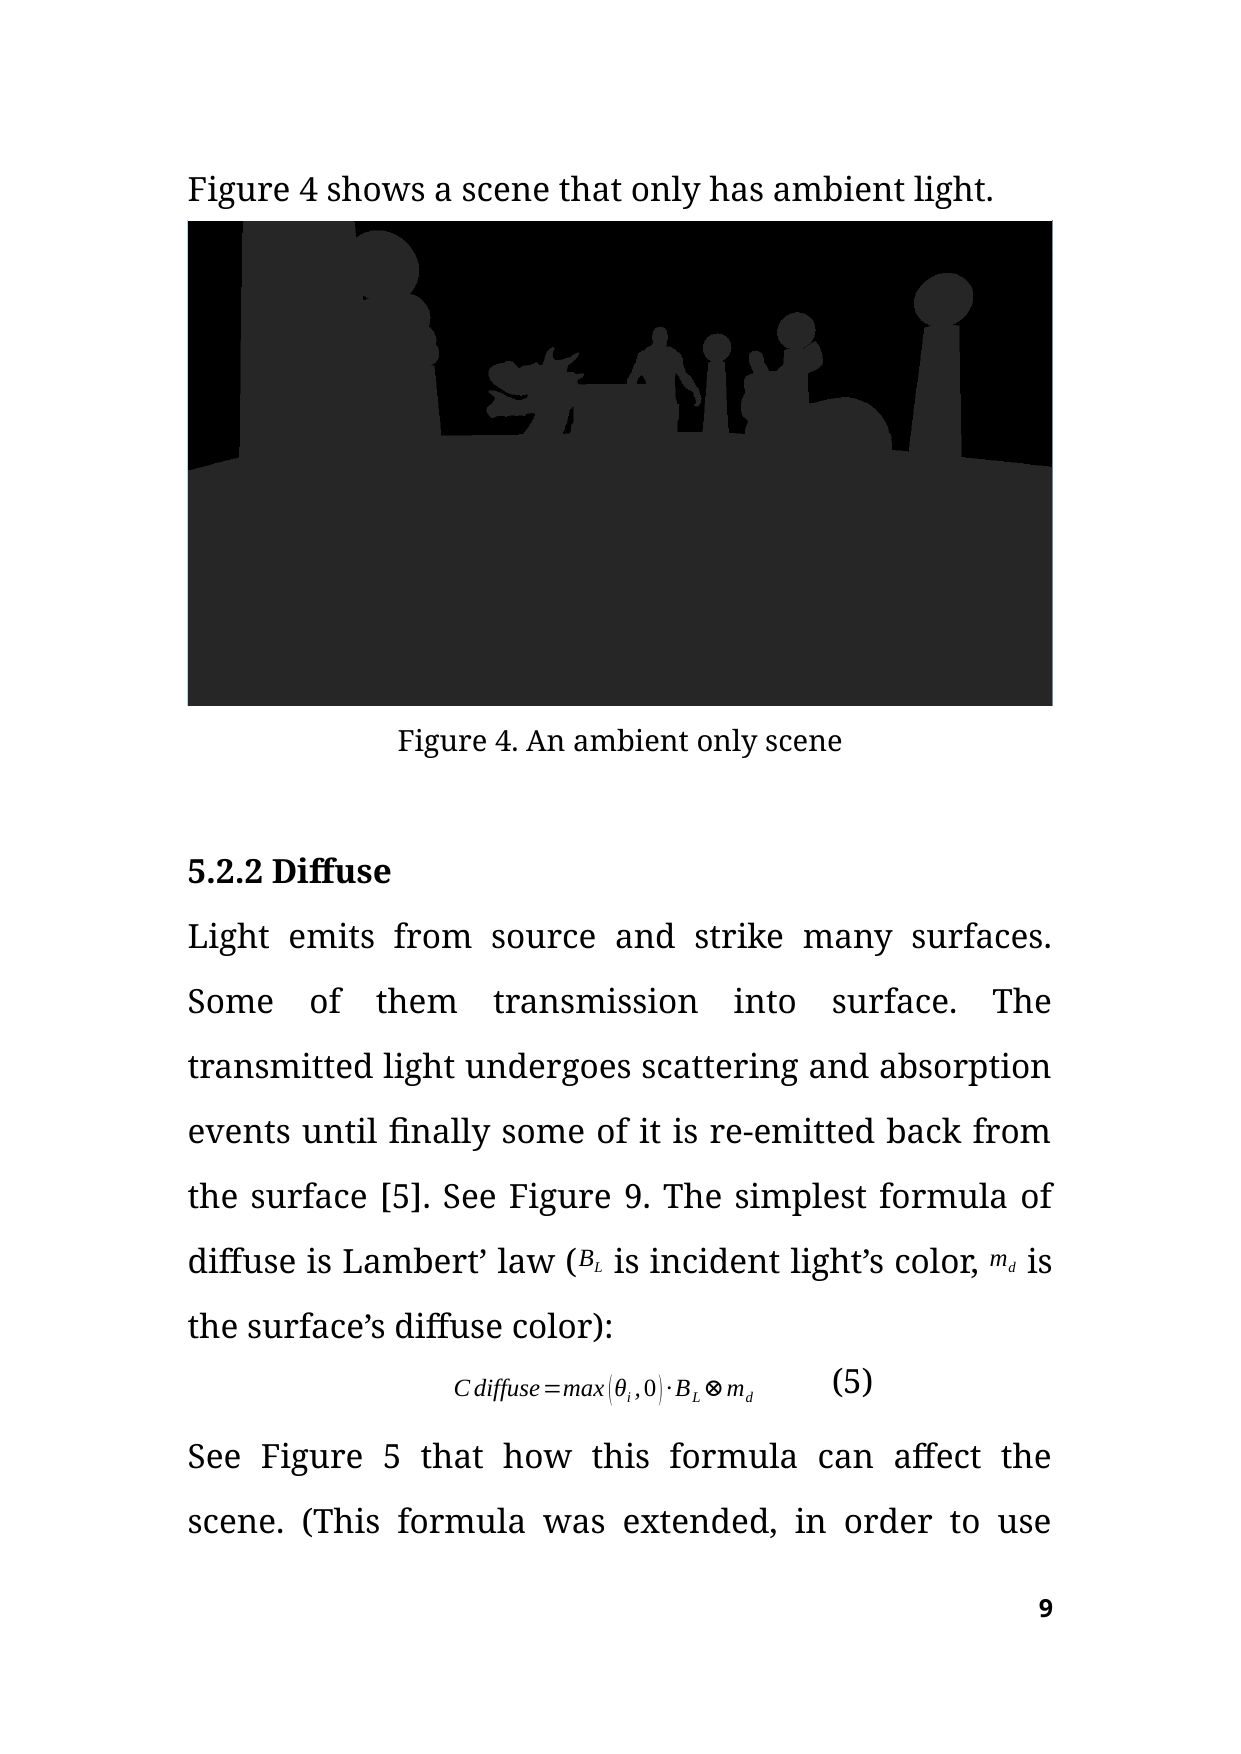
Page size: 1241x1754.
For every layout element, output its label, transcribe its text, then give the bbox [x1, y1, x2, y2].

text Light emits from source and strike many surfaces. Some of them transmission into surface. The transmitted light undergoes scattering and absorption events until finally some of it is re-emitted back from the surface [5]. See Figure 9. The simplest formula of diffuse is Lambert’ law ( is incident light’s color, is the surface’s diffuse color): [187, 903, 1053, 1358]
picture [187, 220, 1053, 706]
text (5) [187, 1358, 1053, 1423]
text Figure 4. An ambient only scene [187, 708, 1053, 773]
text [187, 1423, 1053, 1553]
text Figure 4 shows a scene that only has ambient light. [187, 156, 1053, 220]
text 5.2.2 Diffuse [187, 838, 1053, 903]
